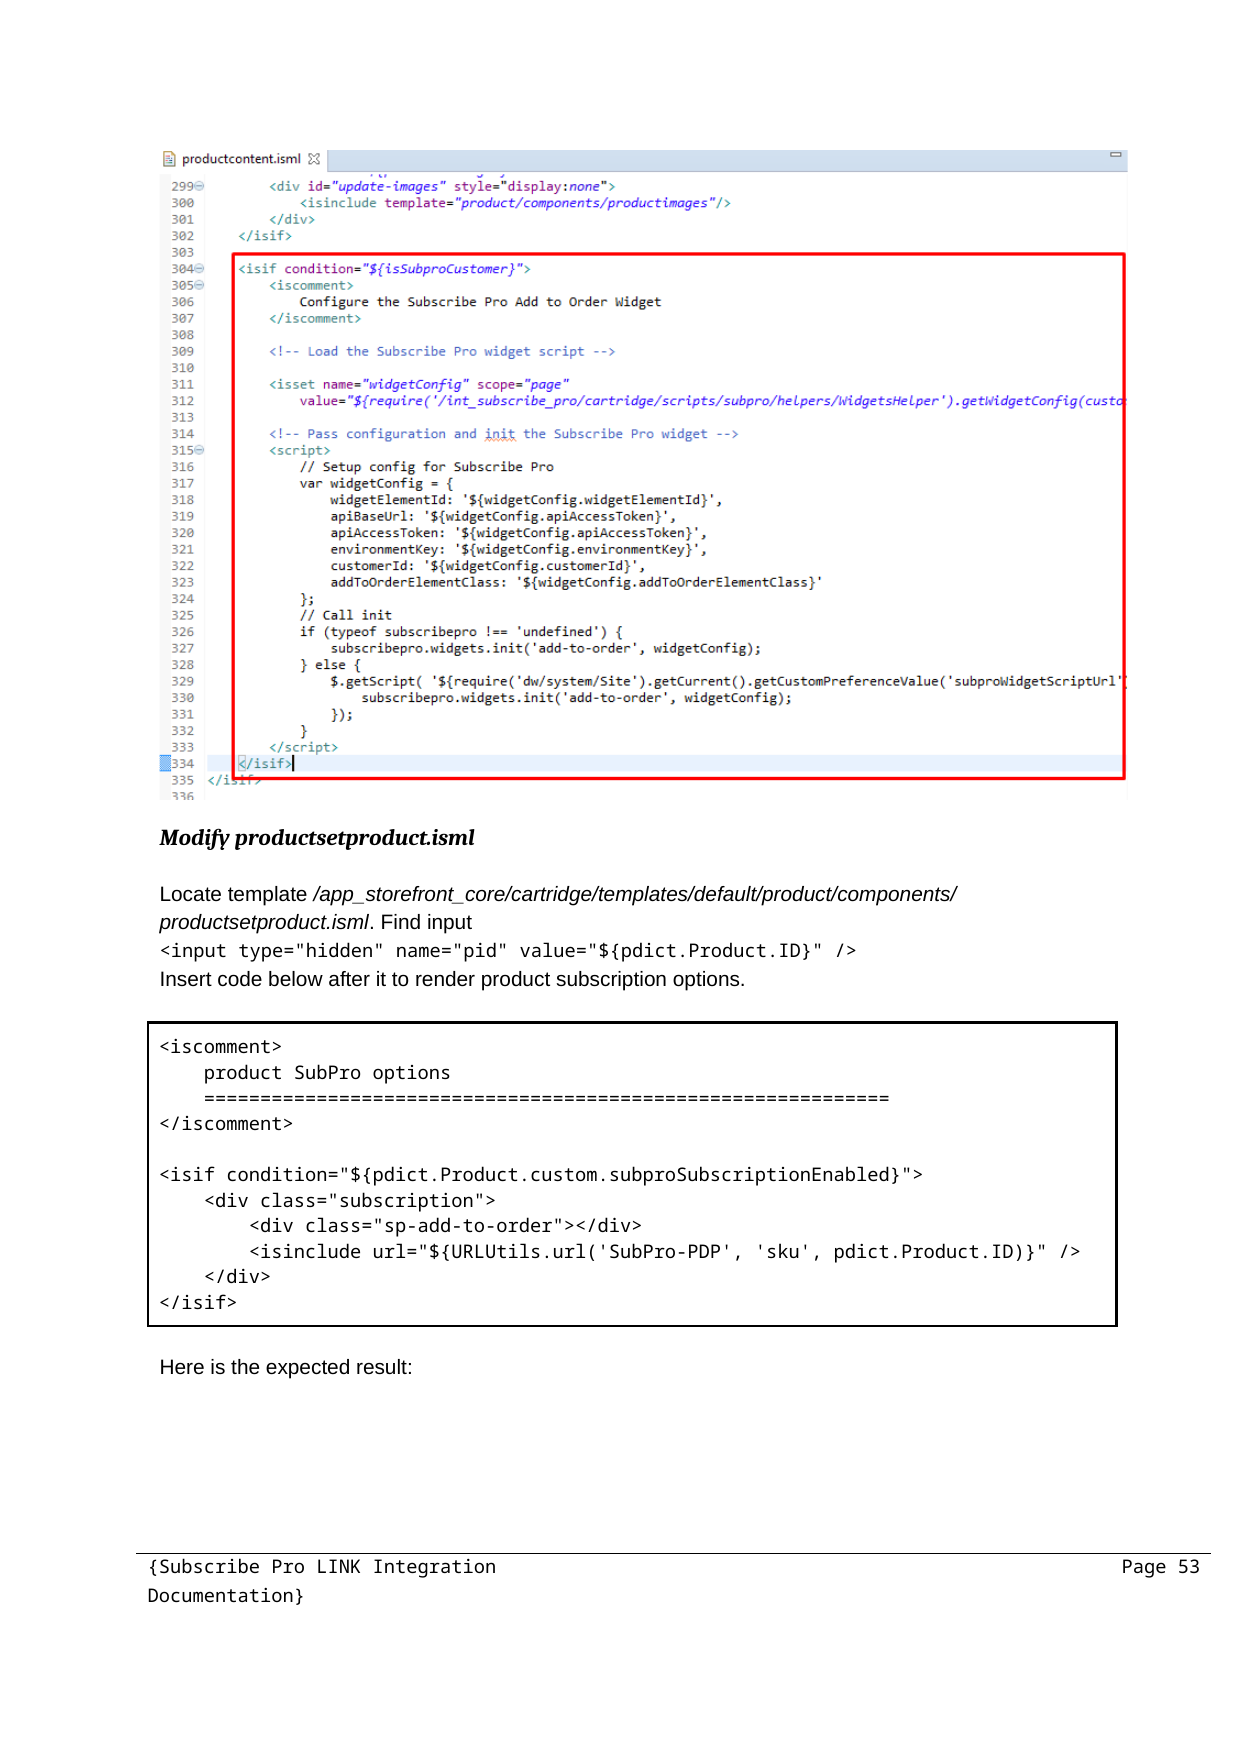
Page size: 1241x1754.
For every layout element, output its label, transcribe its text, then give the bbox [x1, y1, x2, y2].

text Locate template /app_storefront_core/cartridge/templates/default/product/components/productsetproduct.isml. Find input [159, 882, 1128, 933]
picture [159, 150, 1128, 800]
text Here is the expected result: [159, 1354, 1128, 1378]
table_header <iscomment> product SubPro options ============================================================= </iscomment> <isif condition="${pdict.Product.custom.subproSubscriptionEnabled}"> <div class="subscription"> <div class="sp-add-to-order"></div> <isinclude url="${URLUtils.url('SubPro-PDP', 'sku', pdict.Product.ID)}" /> </div> </isif> [149, 1024, 1115, 1325]
subtitle Modify productsetproduct.isml [159, 824, 1128, 851]
text <input type="hidden" name="pid" value="${pdict.Product.ID}" /> [159, 937, 1128, 963]
text Insert code below after it to render product subscription options. [159, 966, 1128, 990]
